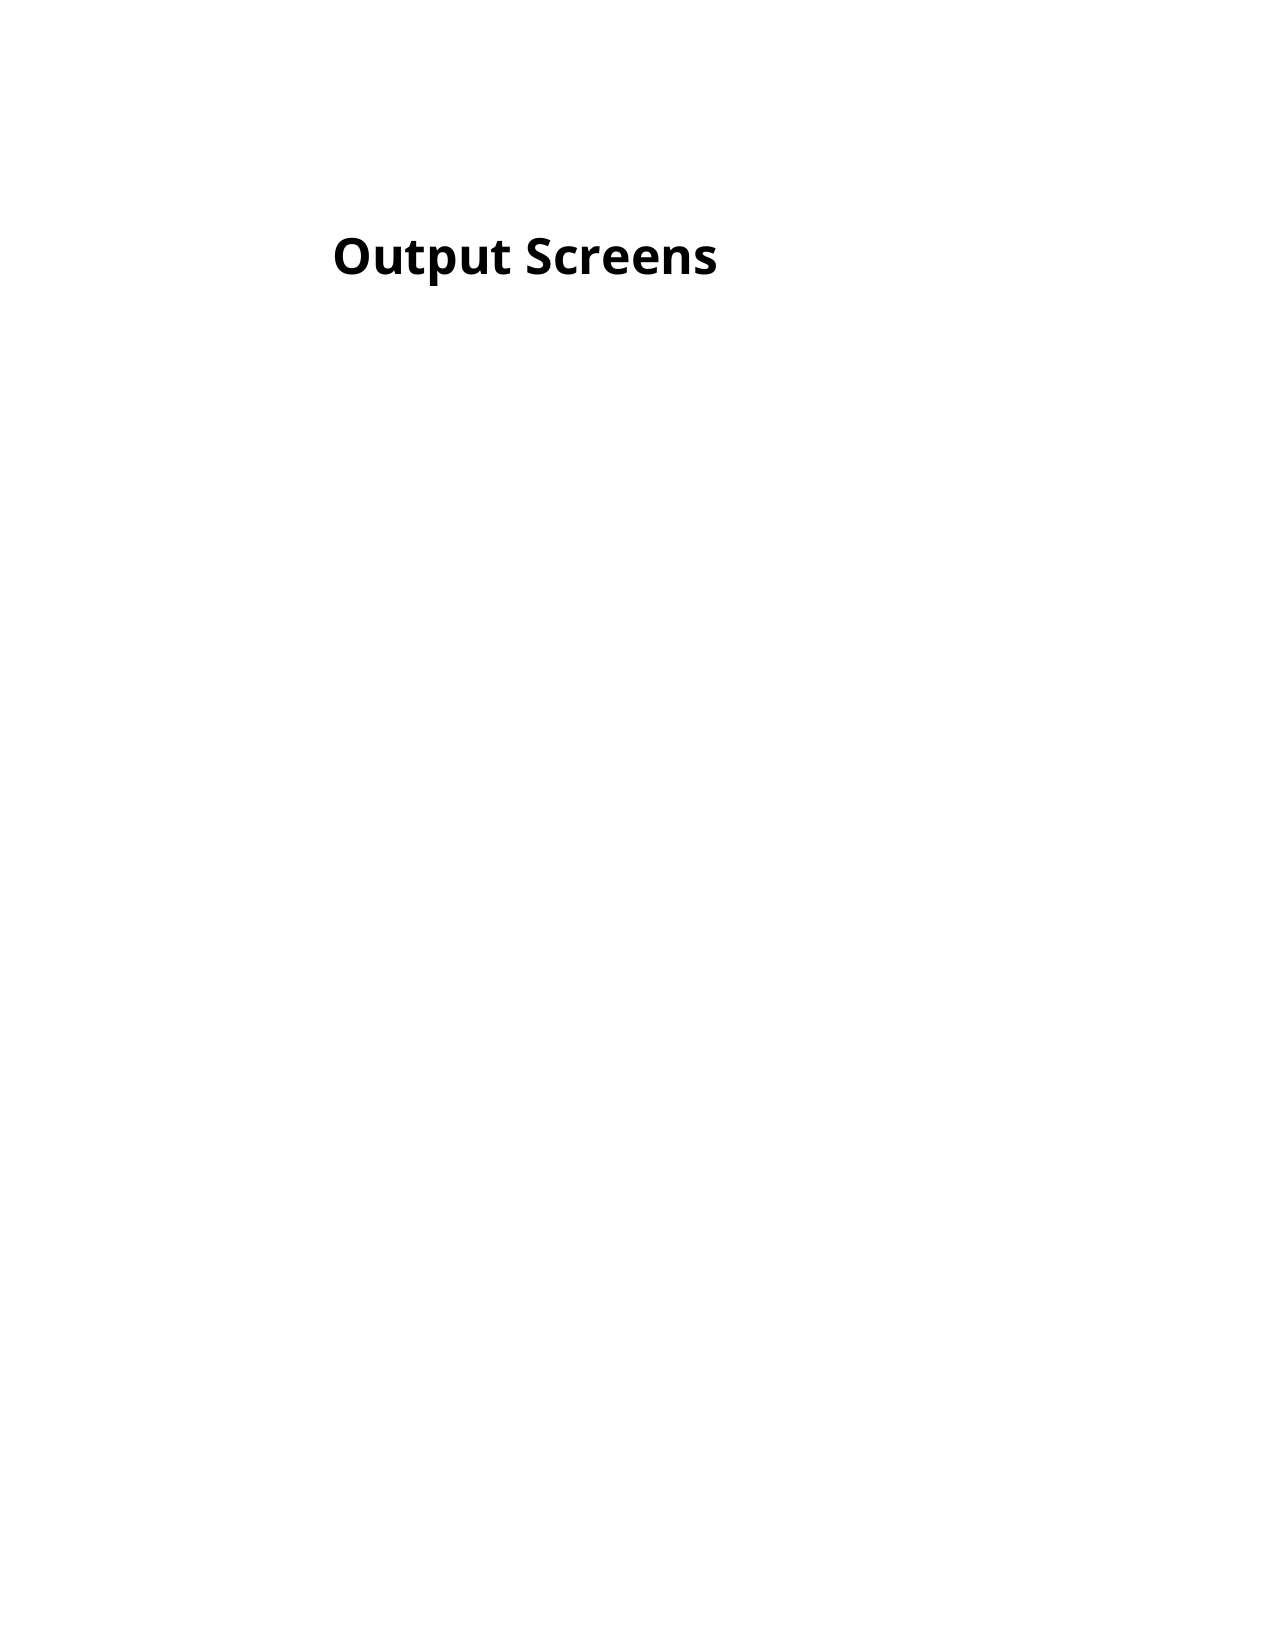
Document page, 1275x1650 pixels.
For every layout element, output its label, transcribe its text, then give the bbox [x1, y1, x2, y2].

text Output Screens [150, 221, 1125, 289]
